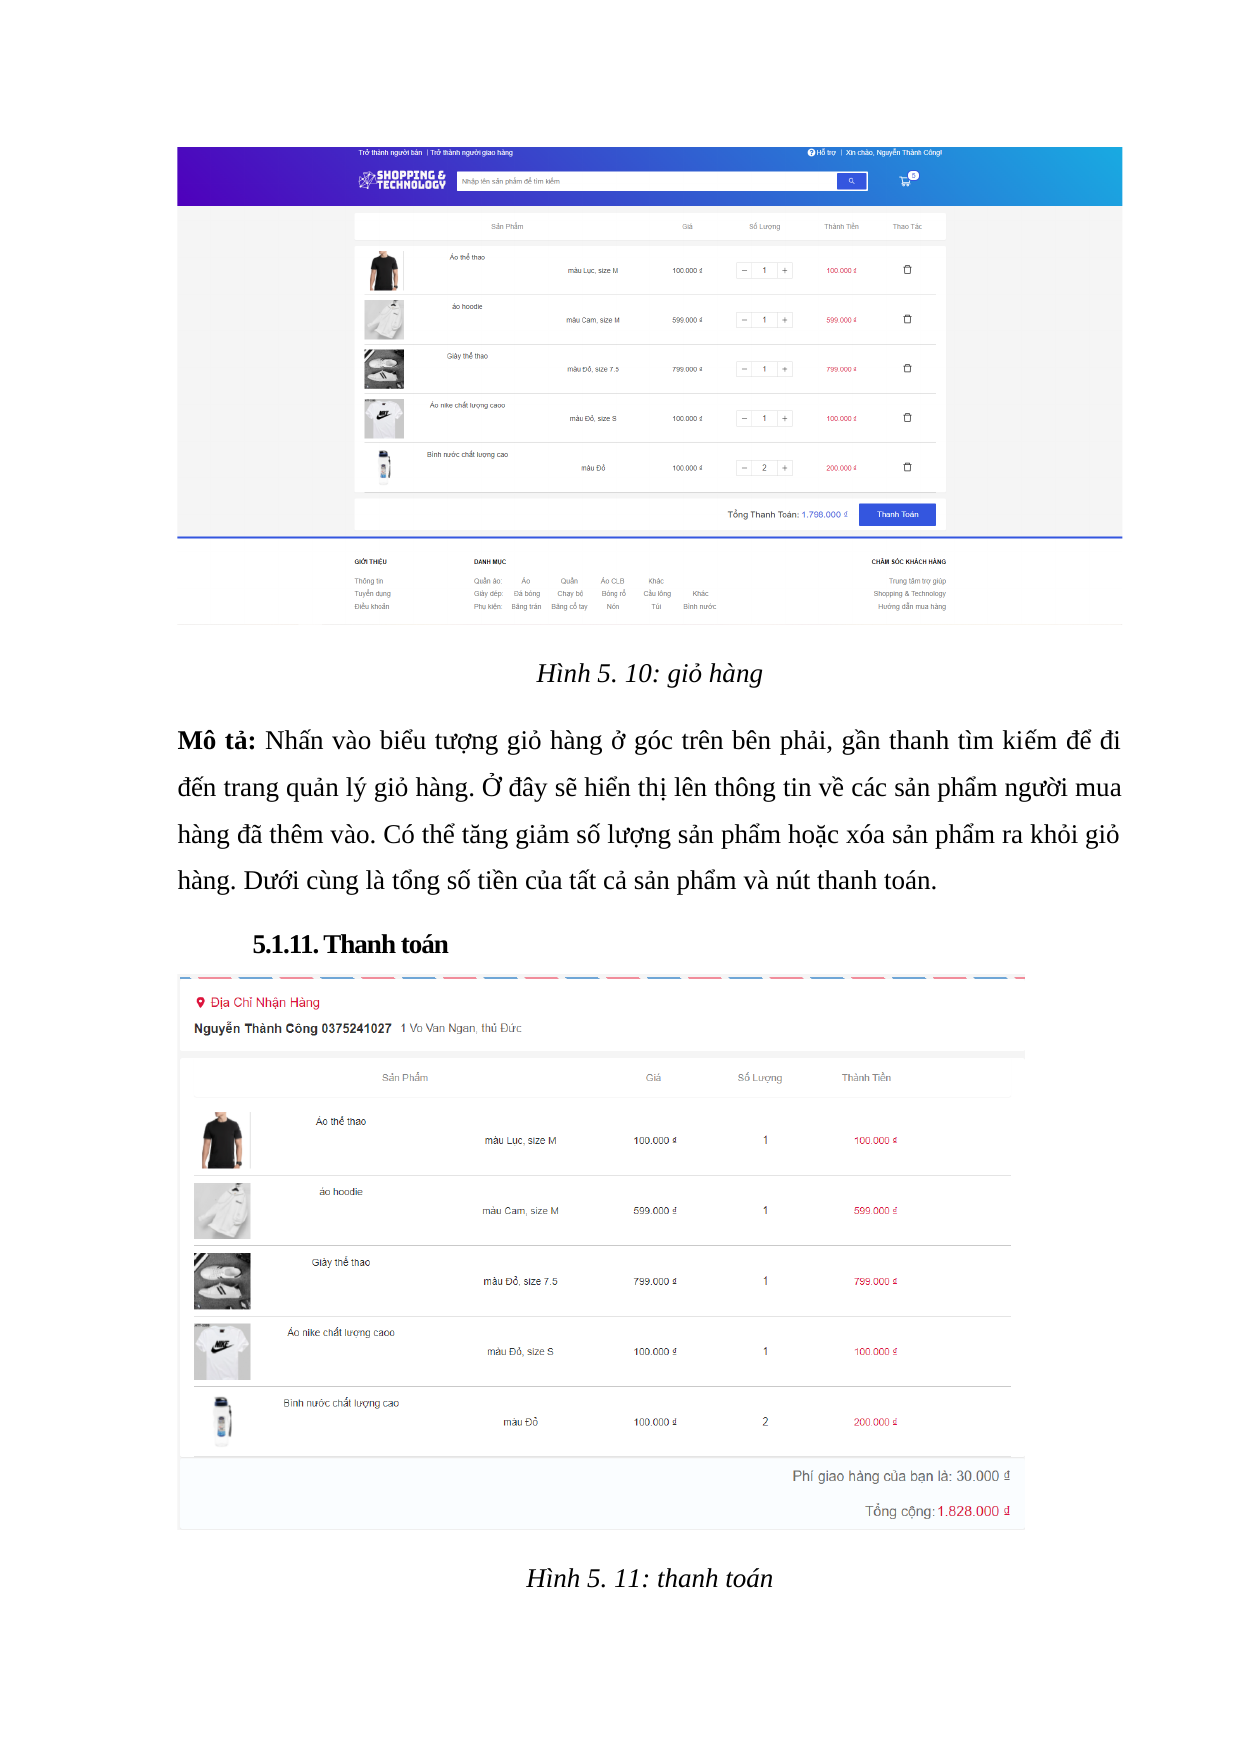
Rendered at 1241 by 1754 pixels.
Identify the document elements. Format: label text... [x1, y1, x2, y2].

picture [177, 147, 1123, 625]
text Hình 5. 10: giỏ hàng [177, 657, 1122, 688]
text Hình 5. 11: thanh toán [177, 1562, 1122, 1593]
text Mô tả: Nhấn vào biểu tượng giỏ hàng ở góc trên bên phải, gần thanh tìm kiếm để đi đến trang quản lý giỏ hàng. Ở đây sẽ hiển thị lên thông tin về các sản phẩm người mua hàng đã thêm vào. Có thể tăng giảm số lượng sản phẩm hoặc xóa sản phẩm ra khỏi giỏ hàng. Dưới cùng là tổng số tiền của tất cả sản phẩm và nút thanh toán. [177, 724, 1122, 896]
title 5.1.11. Thanh toán [177, 928, 1122, 959]
picture [177, 974, 1025, 1530]
